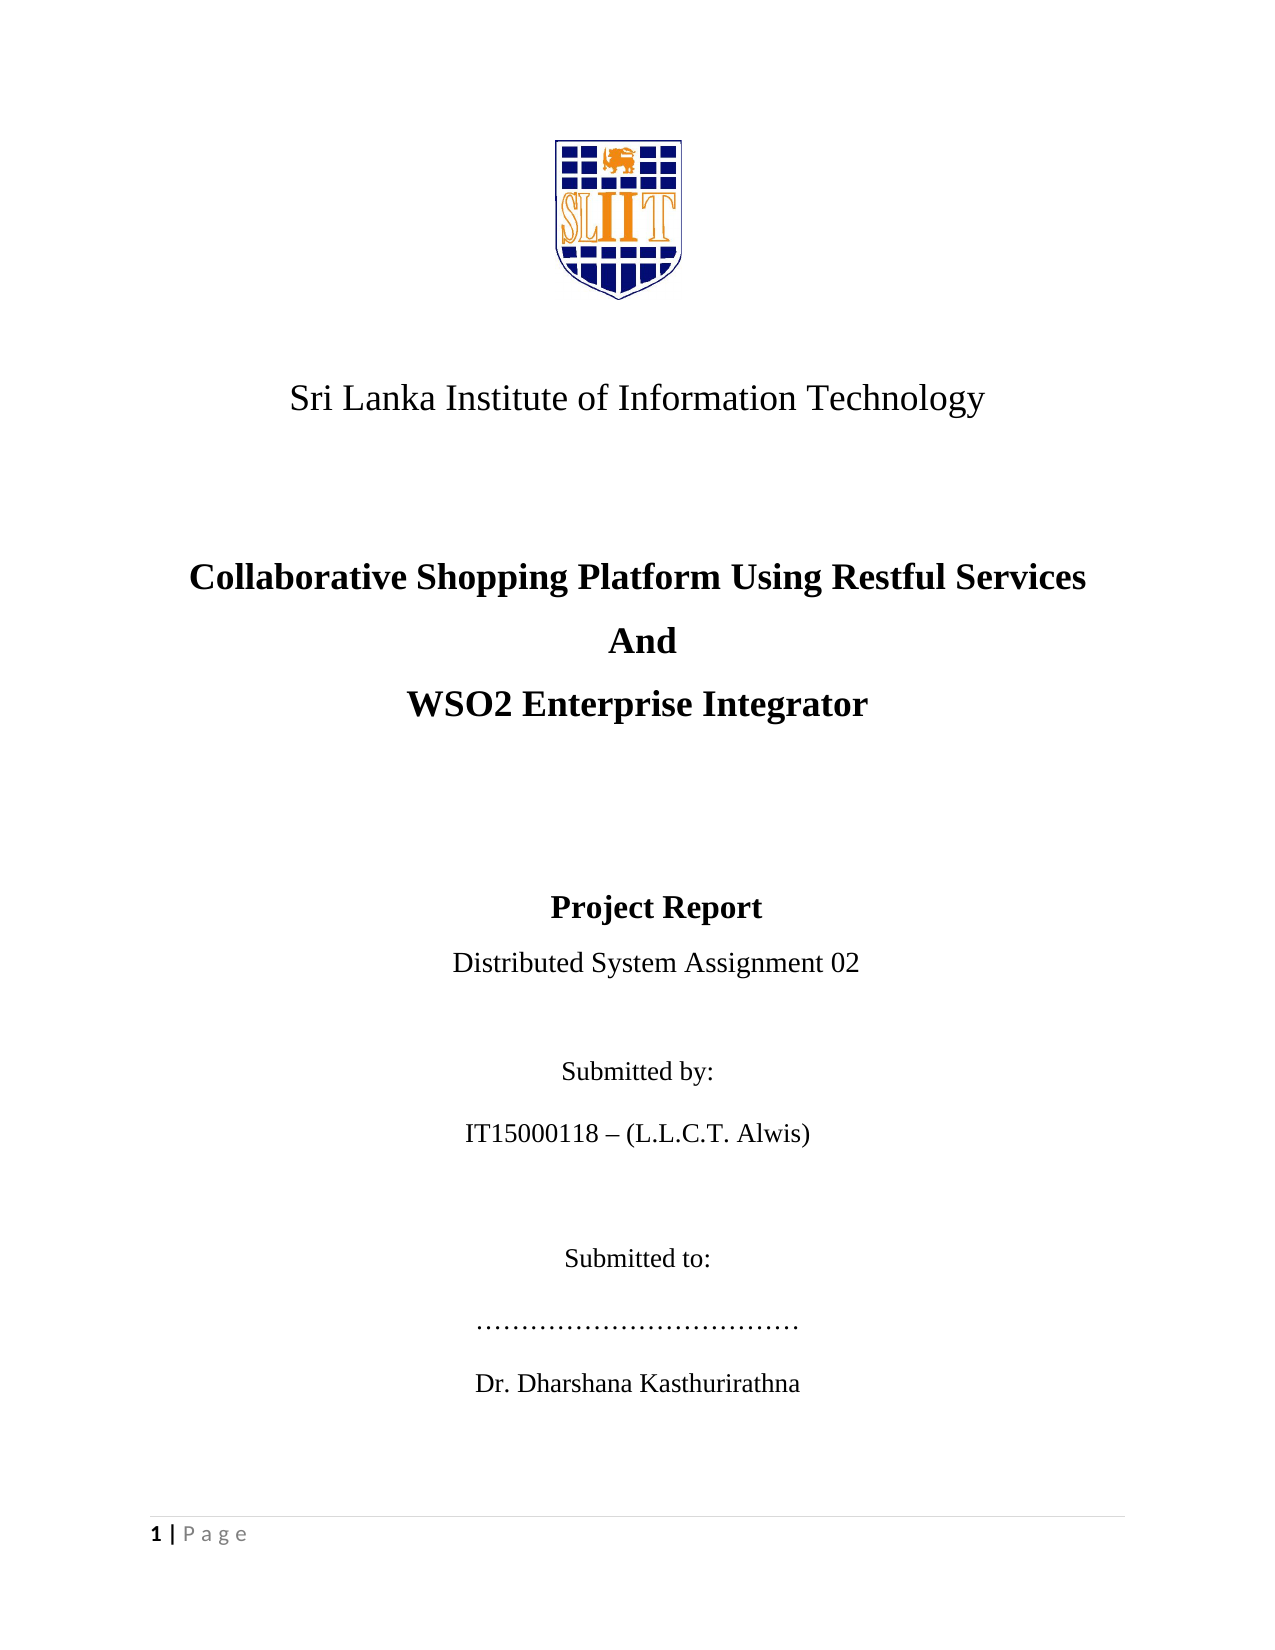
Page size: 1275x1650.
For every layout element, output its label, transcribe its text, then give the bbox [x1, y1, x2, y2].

text And [150, 618, 1125, 661]
text Project Report [187, 888, 1125, 926]
text Distributed System Assignment 02 [187, 945, 1125, 979]
text Submitted by: [150, 1055, 1125, 1086]
text IT15000118 – (L.L.C.T. Alwis) [150, 1118, 1125, 1149]
picture [555, 140, 682, 300]
text Collaborative Shopping Platform Using Restful Services [150, 555, 1125, 598]
text Submitted to: [150, 1242, 1125, 1273]
text Dr. Dharshana Kasthurirathna [150, 1367, 1125, 1398]
text Sri Lanka Institute of Information Technology [150, 376, 1125, 419]
text ……………………………… [150, 1304, 1125, 1336]
text WSO2 Enterprise Integrator [150, 681, 1125, 724]
